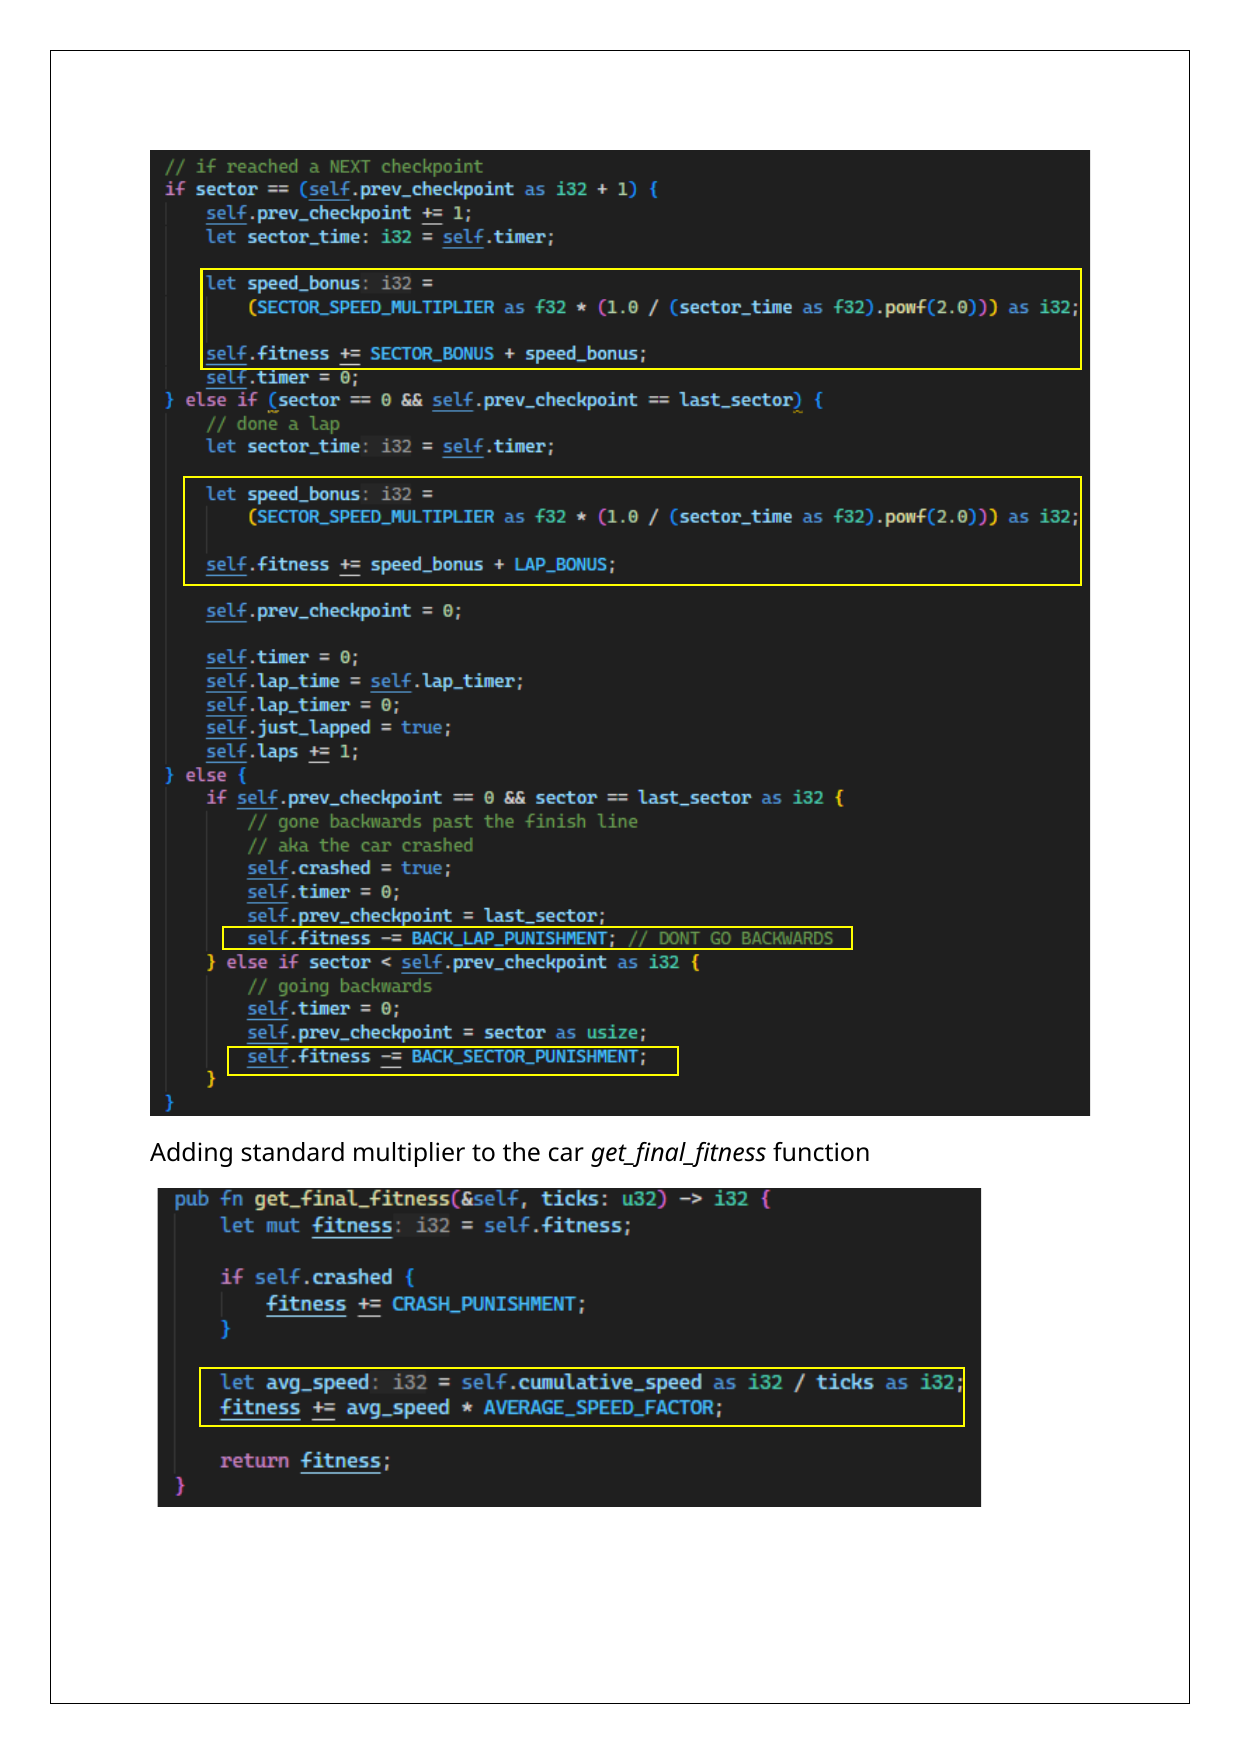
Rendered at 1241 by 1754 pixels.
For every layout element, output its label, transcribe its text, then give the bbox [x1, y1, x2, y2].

picture [150, 150, 1091, 1116]
picture [157, 1188, 982, 1507]
text Adding standard multiplier to the car get_final_fitness function [150, 1134, 1090, 1169]
